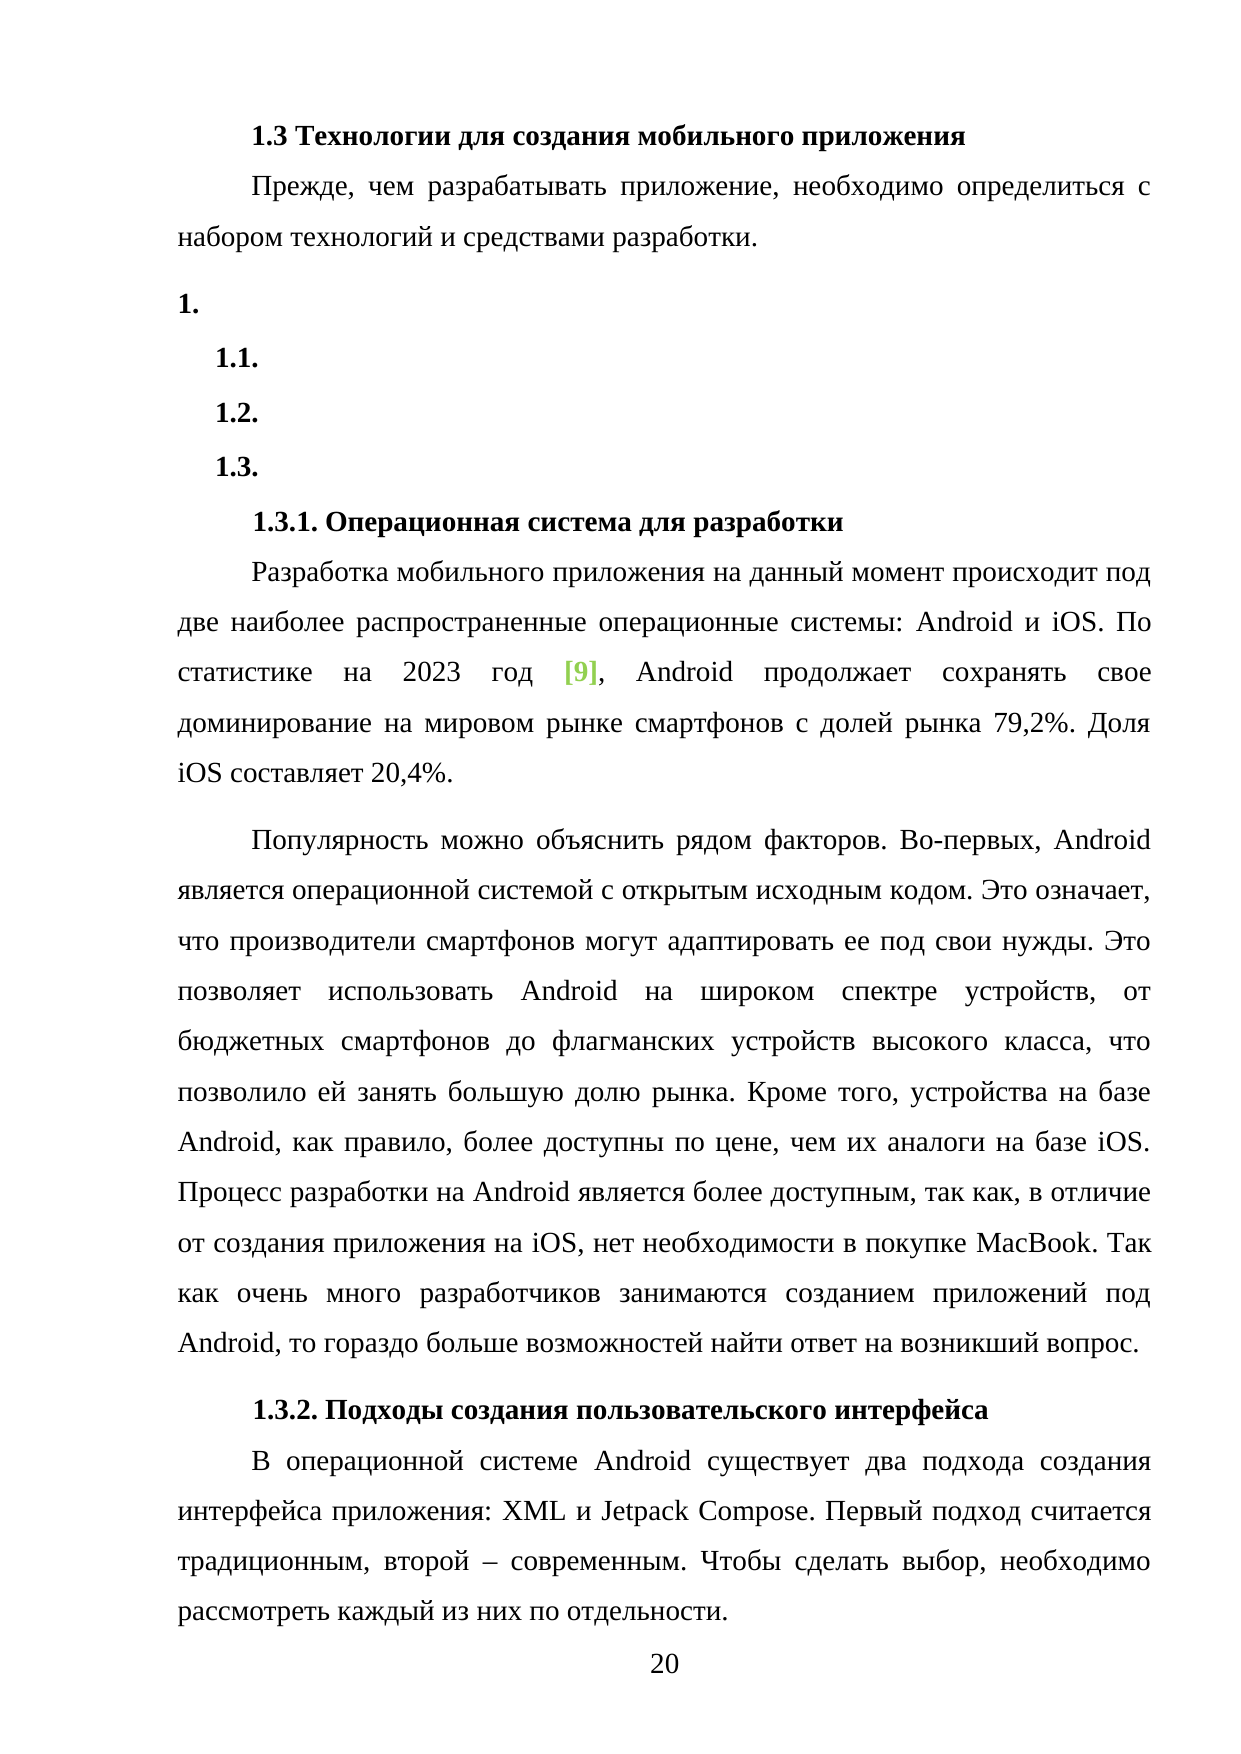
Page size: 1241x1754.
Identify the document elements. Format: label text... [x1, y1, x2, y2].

subtitle Подходы создания пользовательского интерфейса [252, 1392, 1152, 1426]
text В операционной системе Android существует два подхода создания интерфейса приложения: XML и Jetpack Compose. Первый подход считается традиционным, второй – современным. Чтобы сделать выбор, необходимо рассмотреть каждый из них по отдельности. [177, 1443, 1152, 1627]
text Разработка мобильного приложения на данный момент происходит под две наиболее распространенные операционные системы: Android и iOS. По статистике на 2023 год [9], Android продолжает сохранять свое доминирование на мировом рынке смартфонов с долей рынка 79,2%. Доля iOS составляет 20,4%. [177, 554, 1152, 789]
subtitle Технологии для создания мобильного приложения [251, 118, 1152, 152]
text Прежде, чем разрабатывать приложение, необходимо определиться с набором технологий и средствами разработки. [177, 168, 1152, 252]
subtitle Операционная система для разработки [252, 504, 1152, 537]
text Популярность можно объяснить рядом факторов. Во-первых, Android является операционной системой с открытым исходным кодом. Это означает, что производители смартфонов могут адаптировать ее под свои нужды. Это позволяет использовать Android на широком спектре устройств, от бюджетных смартфонов до флагманских устройств высокого класса, что позволило ей занять большую долю рынка. Кроме того, устройства на базе Android, как правило, более доступны по цене, чем их аналоги на базе iOS. Процесс разработки на Android является более доступным, так как, в отличие от создания приложения на iOS, нет необходимости в покупке MacBook. Так как очень много разработчиков занимаются созданием приложений под Android, то гораздо больше возможностей найти ответ на возникший вопрос. [177, 822, 1152, 1359]
